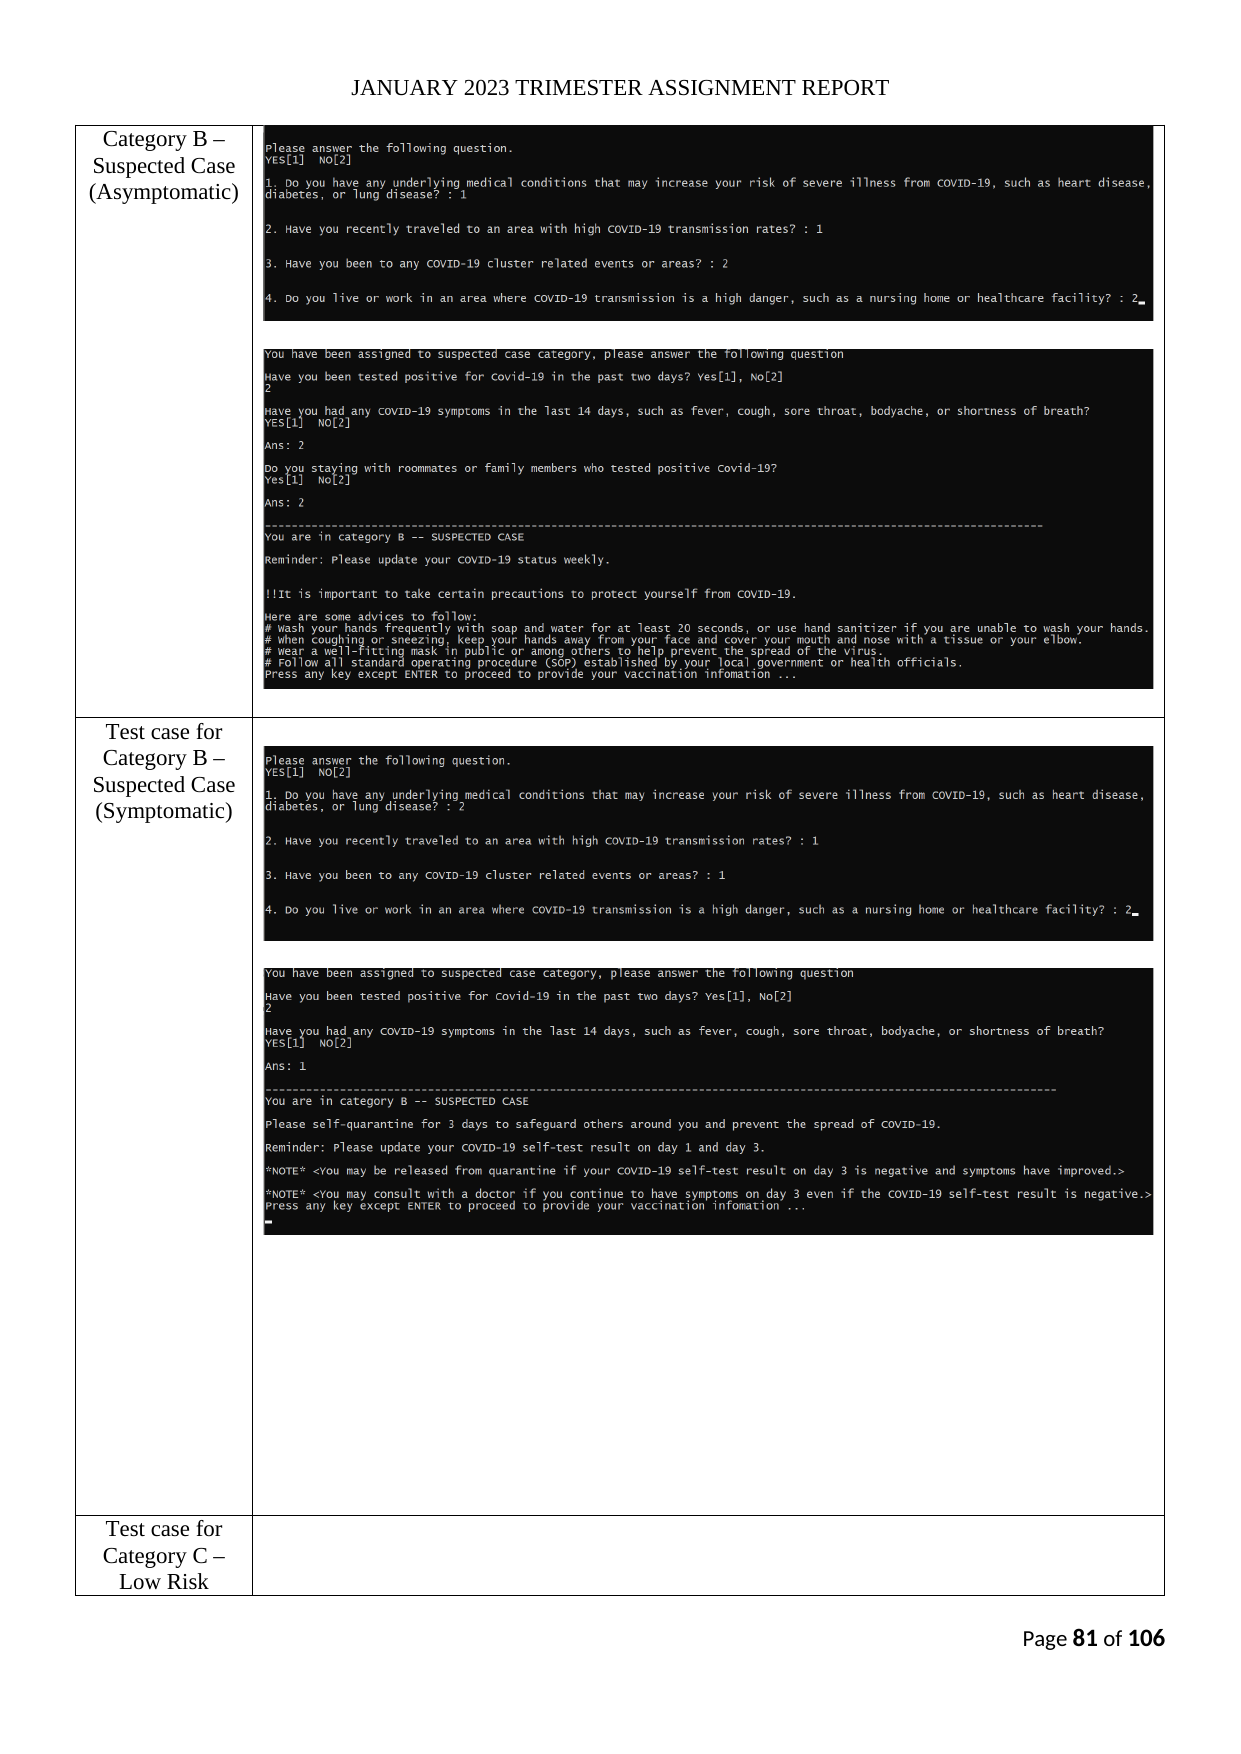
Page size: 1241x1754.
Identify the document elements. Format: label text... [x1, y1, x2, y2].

table_cell Test case for Category B – Suspected Case (Symptomatic) [76, 718, 252, 1514]
picture [263, 125, 1154, 321]
picture [263, 968, 1154, 1235]
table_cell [76, 126, 252, 717]
picture [263, 349, 1154, 689]
table_cell [253, 1516, 1164, 1594]
table_cell [253, 126, 1164, 717]
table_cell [76, 1516, 252, 1594]
table_cell [253, 718, 1164, 1514]
picture [263, 746, 1154, 941]
